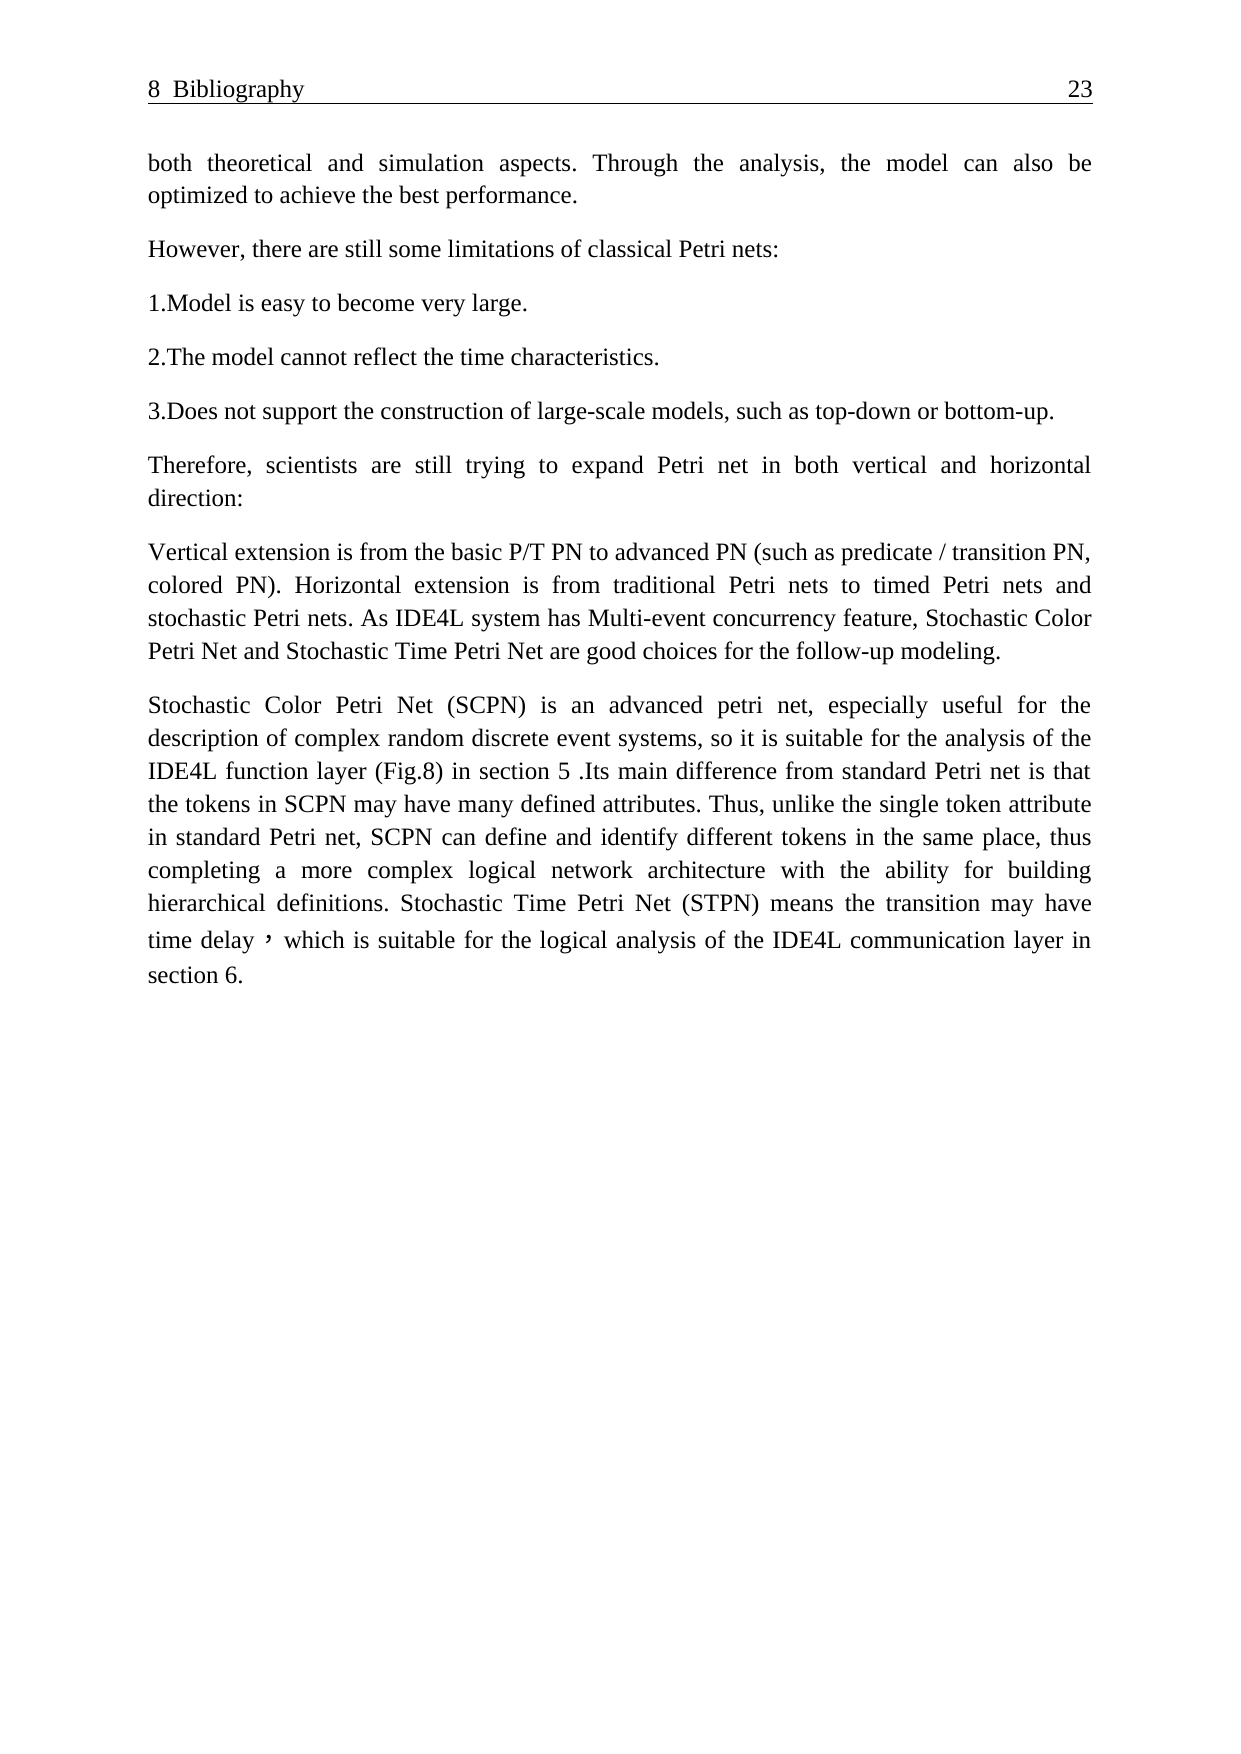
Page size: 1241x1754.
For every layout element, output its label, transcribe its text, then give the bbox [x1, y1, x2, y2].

text Vertical extension is from the basic P/T PN to advanced PN (such as predicate / transition PN, colored PN). Horizontal extension is from traditional Petri nets to timed Petri nets and stochastic Petri nets. As IDE4L system has Multi-event concurrency feature, Stochastic Color Petri Net and Stochastic Time Petri Net are good choices for the follow-up modeling. [148, 537, 1093, 664]
text 3.Does not support the construction of large-scale models, such as top-down or bottom-up. [148, 396, 1093, 425]
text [148, 148, 1093, 209]
text Therefore, scientists are still trying to expand Petri net in both vertical and horizontal direction: [148, 450, 1093, 512]
text However, there are still some limitations of classical Petri nets: [148, 234, 1093, 263]
text 1.Model is easy to become very large. [148, 288, 1093, 317]
text 2.The model cannot reflect the time characteristics. [148, 342, 1093, 371]
text Stochastic Color Petri Net (SCPN) is an advanced petri net, especially useful for the description of complex random discrete event systems, so it is suitable for the analysis of the IDE4L function layer (Fig.8) in section 5 .Its main difference from standard Petri net is that the tokens in SCPN may have many defined attributes. Thus, unlike the single token attribute in standard Petri net, SCPN can define and identify different tokens in the same place, thus completing a more complex logical network architecture with the ability for building hierarchical definitions. Stochastic Time Petri Net (STPN) means the transition may have time delay，which is suitable for the logical analysis of the IDE4L communication layer in section 6. [148, 690, 1093, 989]
